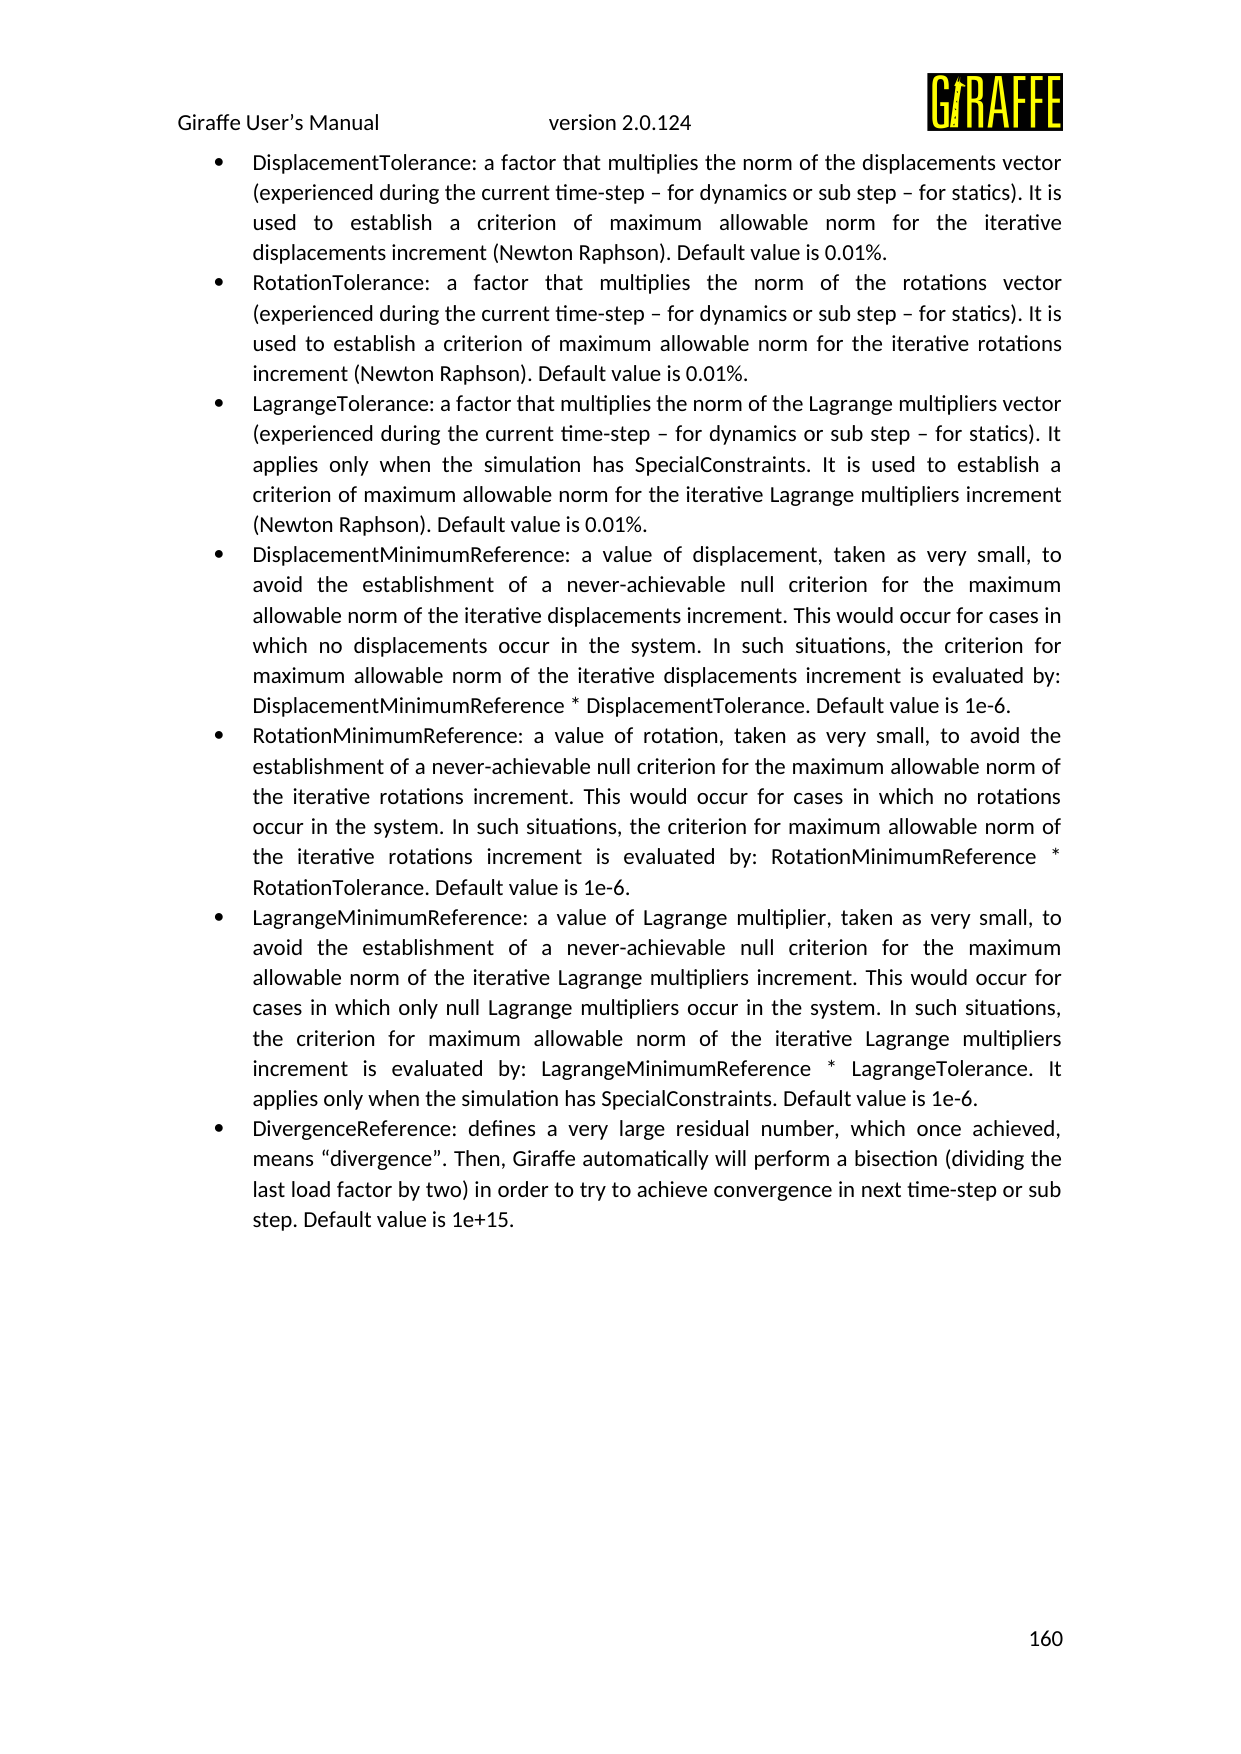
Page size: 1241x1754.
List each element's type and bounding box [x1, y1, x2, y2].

picture [927, 73, 1063, 131]
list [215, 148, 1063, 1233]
